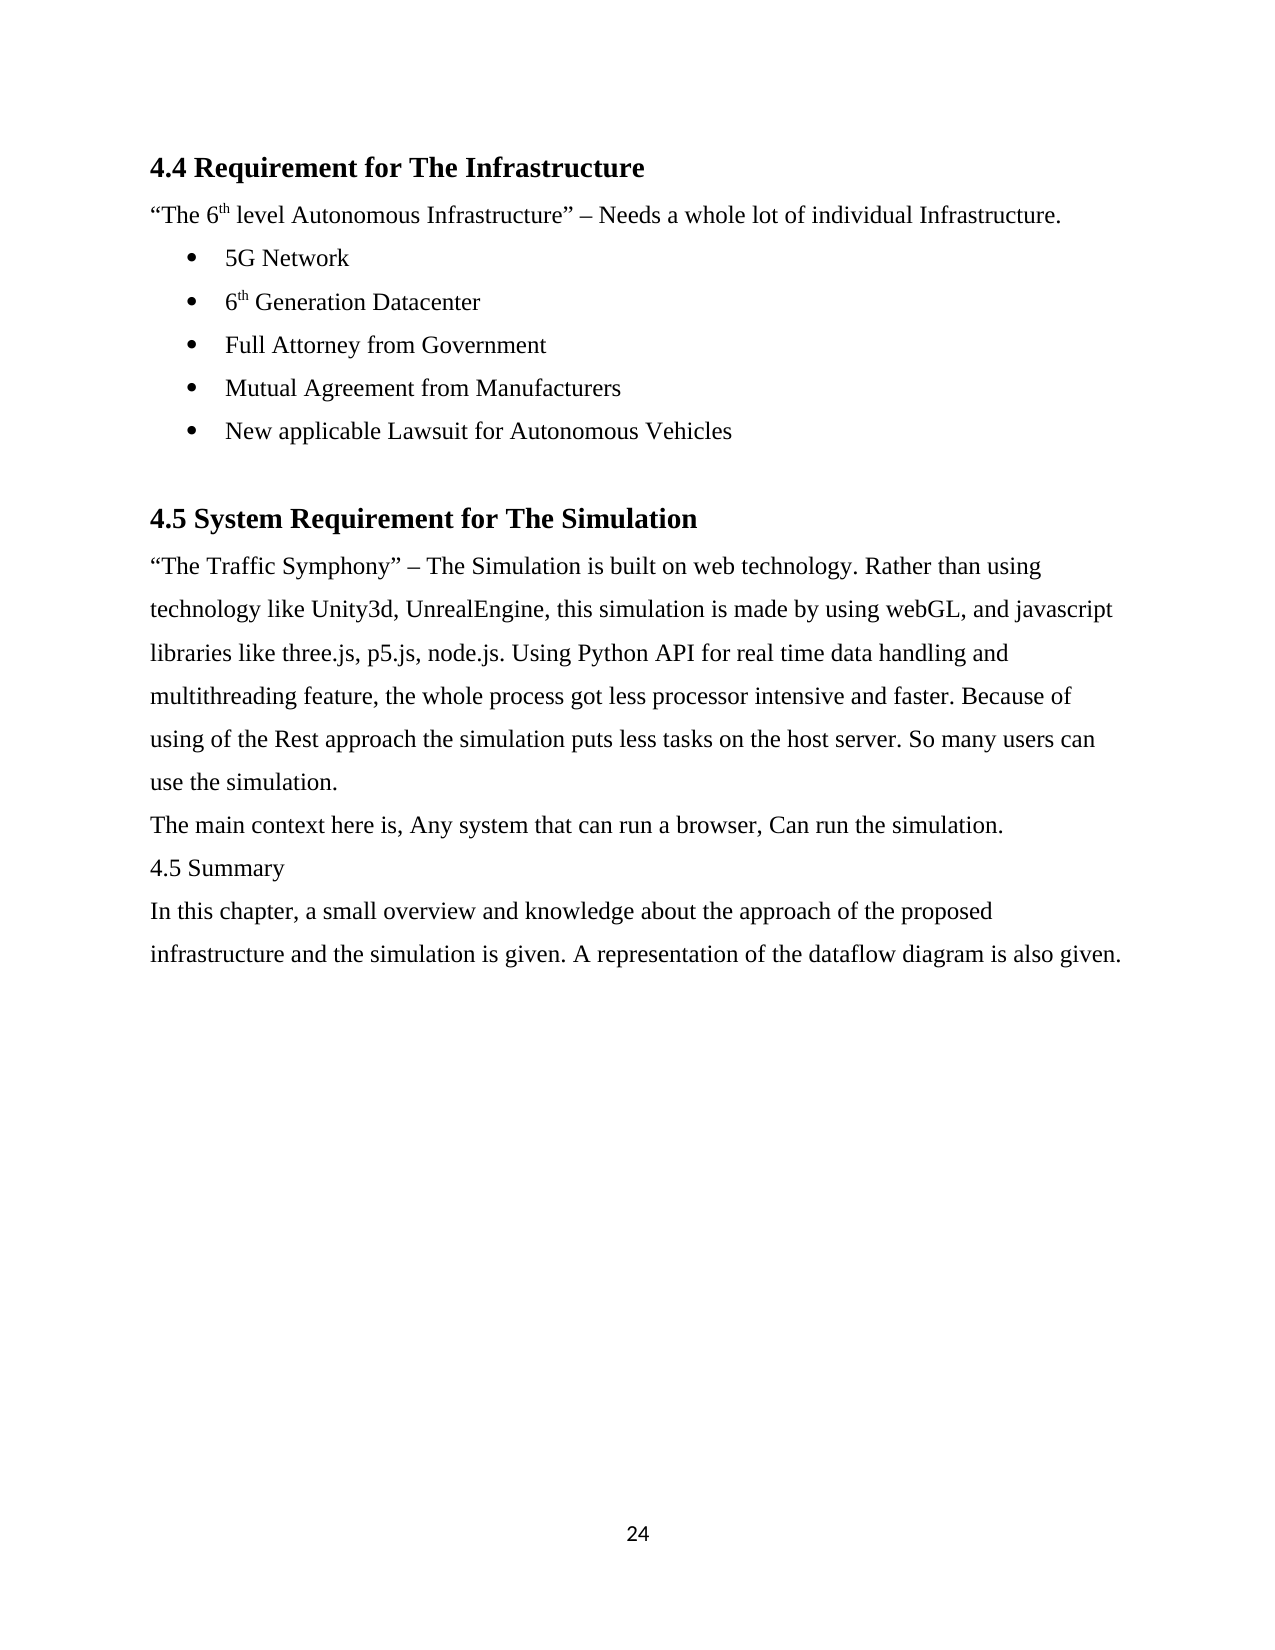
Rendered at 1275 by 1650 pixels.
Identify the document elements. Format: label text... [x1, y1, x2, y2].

text In this chapter, a small overview and knowledge about the approach of the proposed infrastructure and the simulation is given. A representation of the dataflow diagram is also given. [150, 896, 1125, 968]
text 4.5 Summary [150, 853, 1125, 882]
text 4.4 Requirement for The Infrastructure [150, 150, 1125, 183]
list Mutual Agreement from Manufacturers [187, 373, 1125, 402]
list New applicable Lawsuit for Autonomous Vehicles [187, 416, 1125, 445]
list 5G Network [187, 243, 1125, 272]
text “The Traffic Symphony” – The Simulation is built on web technology. Rather than using technology like Unity3d, UnrealEngine, this simulation is made by using webGL, and javascript libraries like three.js, p5.js, node.js. Using Python API for real time data handling and multithreading feature, the whole process got less processor intensive and faster. Because of using of the Rest approach the simulation puts less tasks on the host server. So many users can use the simulation. [150, 551, 1125, 796]
text The main context here is, Any system that can run a browser, Can run the simulation. [150, 810, 1125, 839]
text 4.5 System Requirement for The Simulation [150, 501, 1125, 534]
text “The 6th level Autonomous Infrastructure” – Needs a whole lot of individual Infrastructure. [150, 200, 1125, 229]
list Full Attorney from Government [187, 330, 1125, 358]
list 6th Generation Datacenter [187, 287, 1125, 315]
